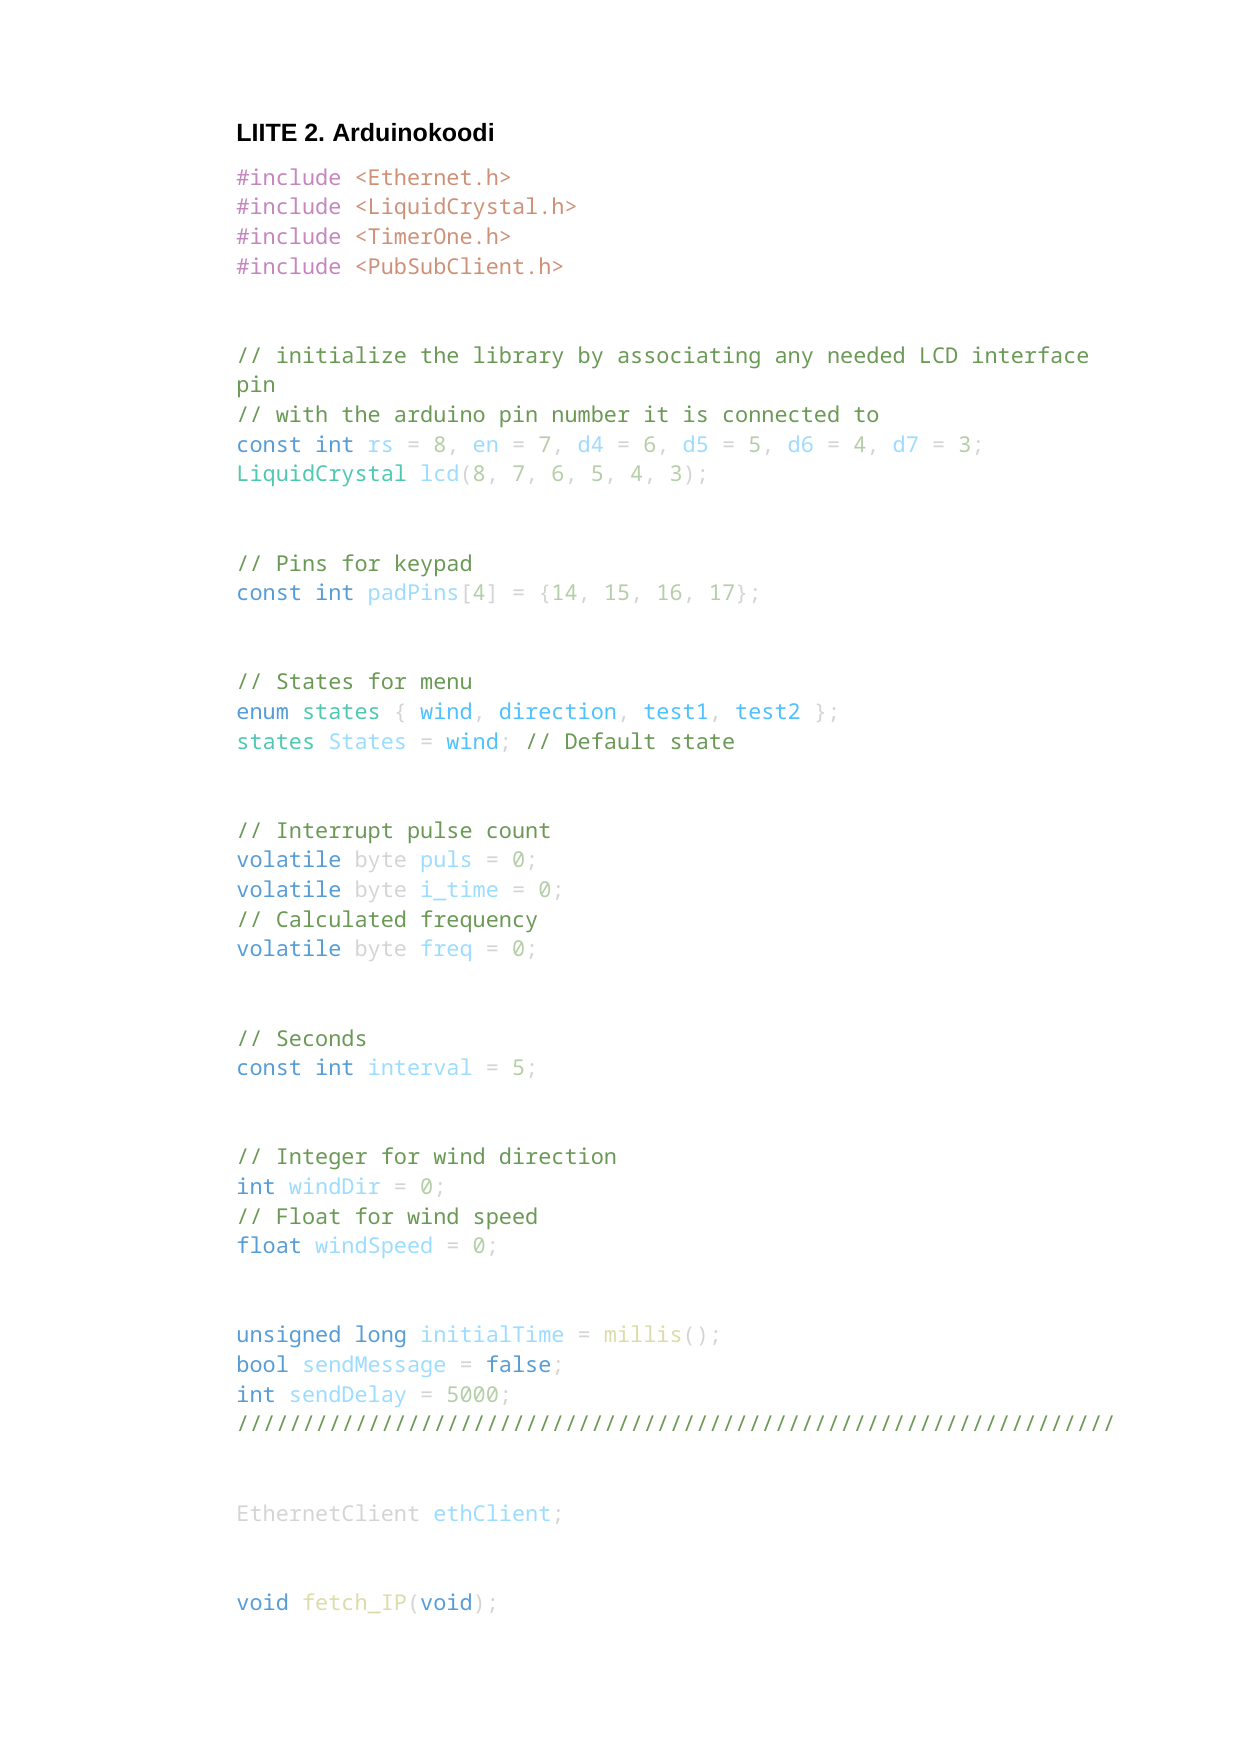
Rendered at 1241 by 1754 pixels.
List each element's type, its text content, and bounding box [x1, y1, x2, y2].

text // Integer for wind direction [236, 1141, 1122, 1171]
text const int interval = 5; [236, 1052, 1122, 1082]
text // Calculated frequency [236, 903, 1122, 933]
text #include <PubSubClient.h> [236, 250, 1122, 280]
text int sendDelay = 5000; [236, 1378, 1122, 1408]
text #include <LiquidCrystal.h> [236, 191, 1122, 221]
text EthernetClient ethClient; [236, 1497, 1122, 1527]
text // Seconds [236, 1022, 1122, 1052]
text // States for menu [236, 666, 1122, 696]
text // Interrupt pulse count [236, 814, 1122, 844]
text const int rs = 8, en = 7, d4 = 6, d5 = 5, d6 = 4, d7 = 3; [236, 428, 1122, 458]
text volatile byte i_time = 0; [236, 874, 1122, 903]
text volatile byte freq = 0; [236, 933, 1122, 963]
text LiquidCrystal lcd(8, 7, 6, 5, 4, 3); [236, 458, 1122, 488]
text // Pins for keypad [236, 547, 1122, 577]
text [236, 1408, 1122, 1438]
text // with the arduino pin number it is connected to [236, 399, 1122, 428]
text volatile byte puls = 0; [236, 844, 1122, 874]
text int windDir = 0; [236, 1171, 1122, 1200]
text states States = wind; // Default state [236, 725, 1122, 755]
text // initialize the library by associating any needed LCD interface pin [236, 339, 1122, 399]
text bool sendMessage = false; [236, 1349, 1122, 1378]
subtitle LIITE 2. Arduinokoodi [236, 118, 1122, 147]
text // Float for wind speed [236, 1200, 1122, 1230]
text float windSpeed = 0; [236, 1230, 1122, 1260]
text unsigned long initialTime = millis(); [236, 1319, 1122, 1349]
text enum states { wind, direction, test1, test2 }; [236, 696, 1122, 725]
text #include <Ethernet.h> [236, 161, 1122, 191]
text #include <TimerOne.h> [236, 221, 1122, 250]
text const int padPins[4] = {14, 15, 16, 17}; [236, 577, 1122, 607]
text void fetch_IP(void); [236, 1586, 1122, 1616]
